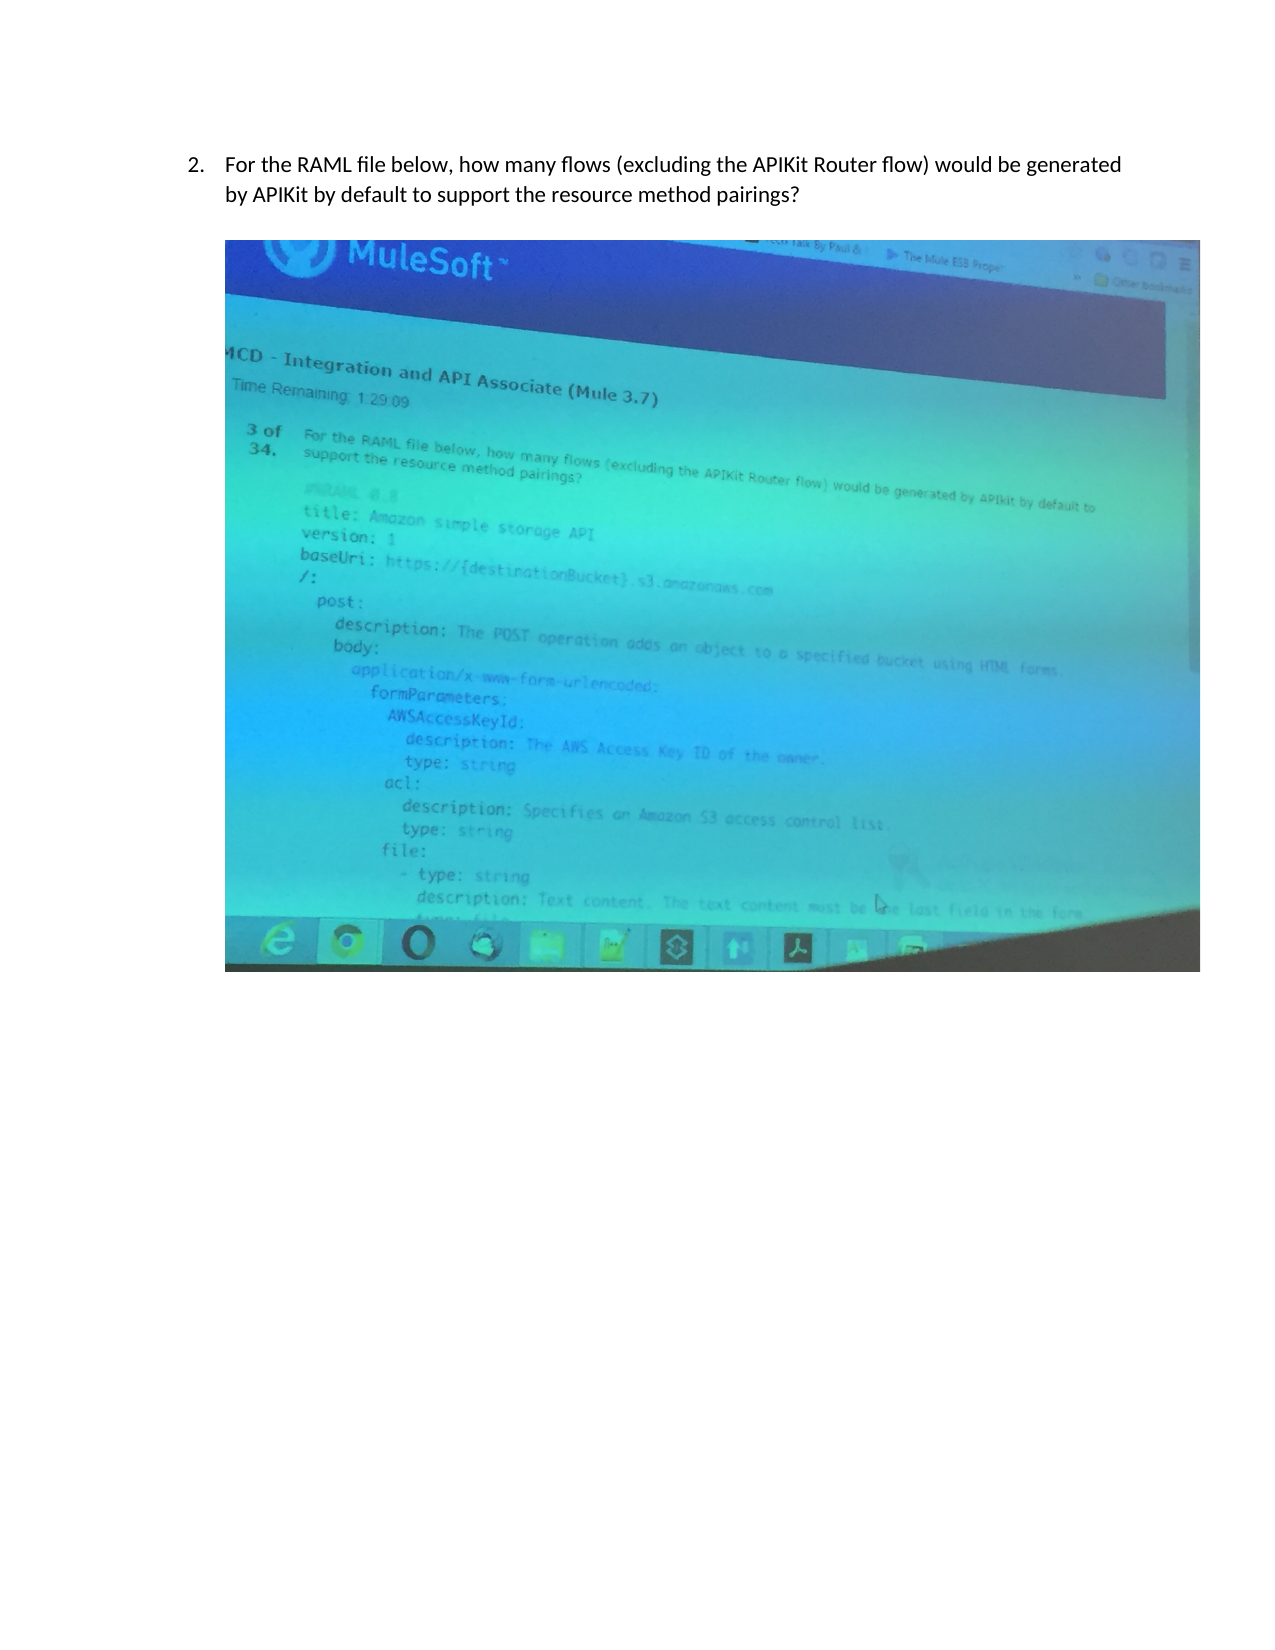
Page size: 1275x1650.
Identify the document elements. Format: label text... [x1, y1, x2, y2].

list For the RAML file below, how many flows (excluding the APIKit Router flow) would be generated by APIKit by default to support the resource method pairings? [187, 150, 1125, 208]
picture [225, 240, 1200, 972]
